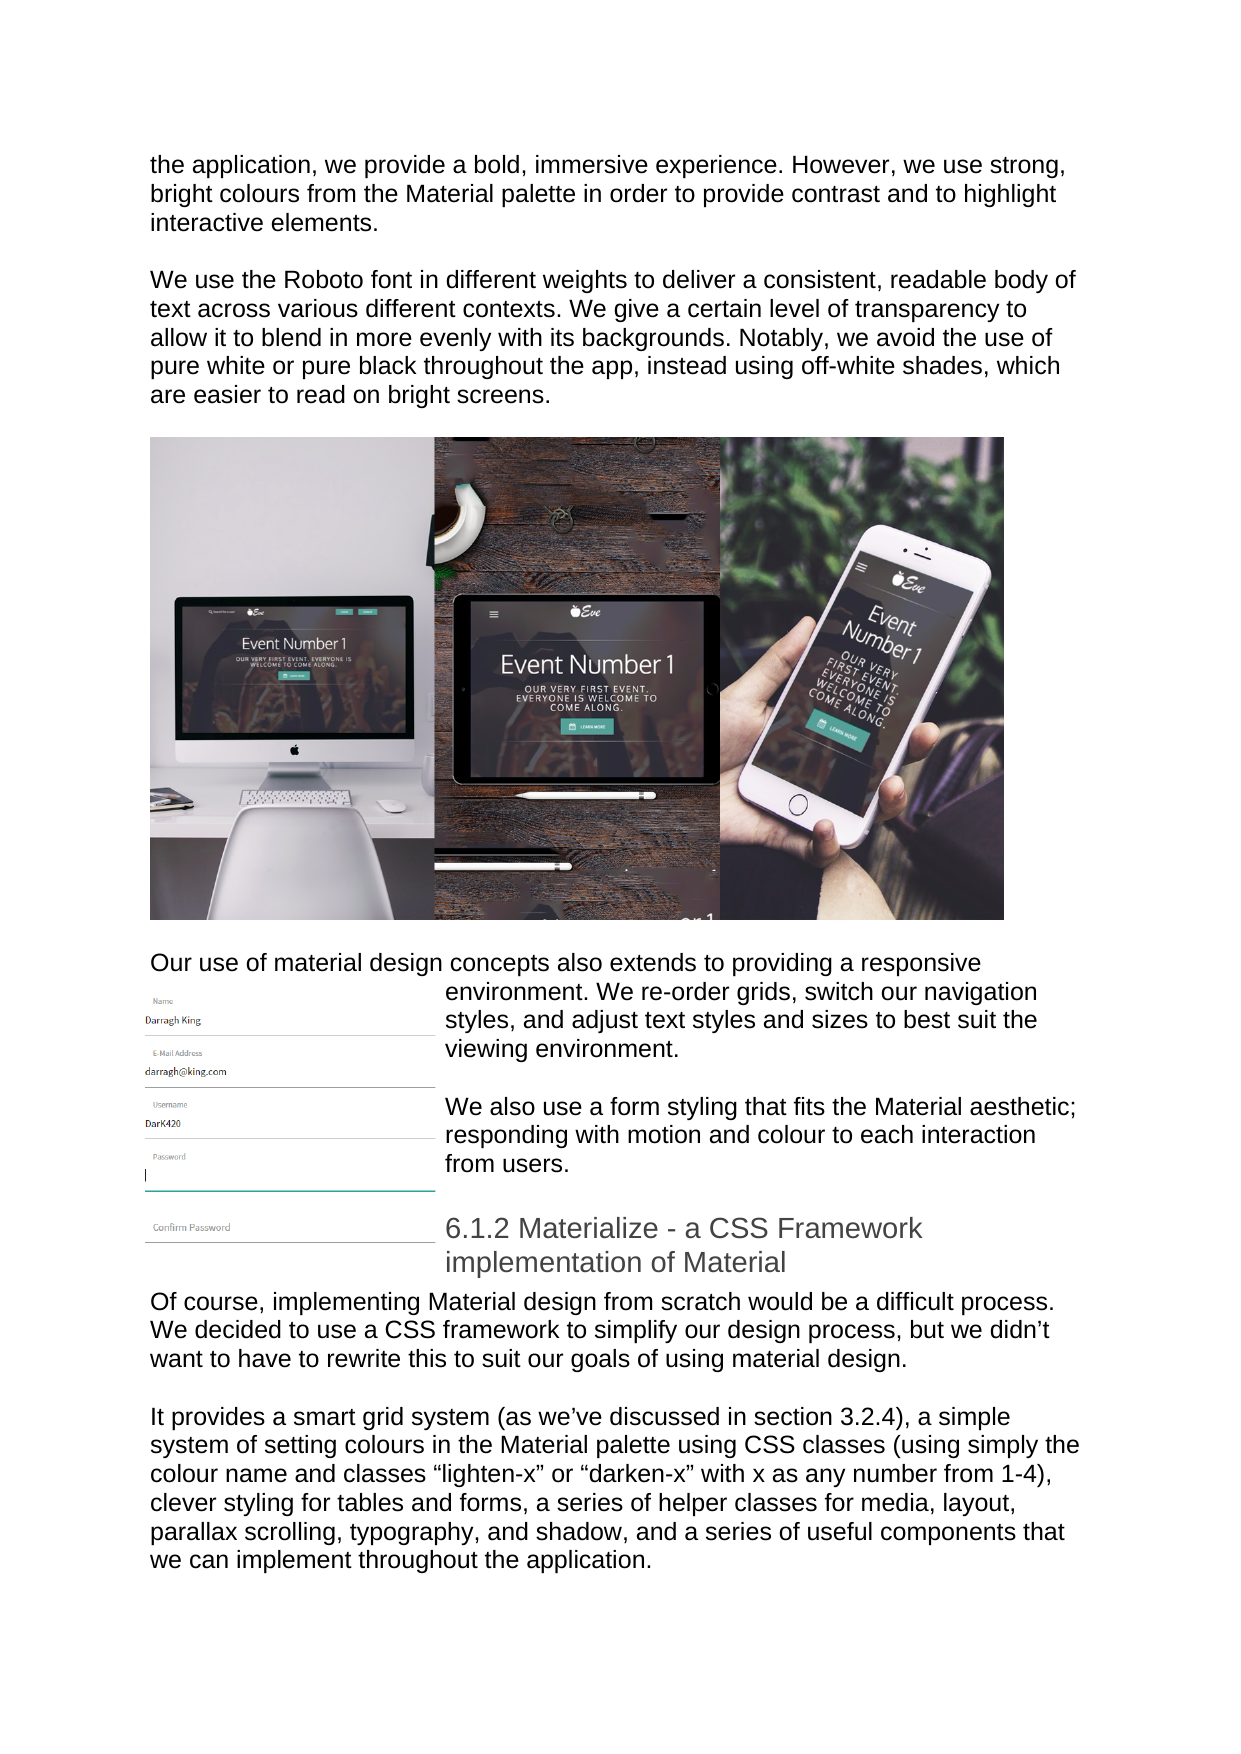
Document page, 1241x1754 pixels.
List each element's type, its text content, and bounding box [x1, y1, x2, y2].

picture [140, 993, 436, 1248]
text It provides a smart grid system (as we’ve discussed in section 3.2.4), a simple system of setting colours in the Material palette using CSS classes (using simply the colour name and classes “lighten-x” or “darken-x” with x as any number from 1-4), clever styling for tables and forms, a series of helper classes for media, layout, parallax scrolling, typography, and shadow, and a series of useful components that we can implement throughout the application. [150, 1402, 1090, 1574]
text Of course, implementing Material design from scratch would be a difficult process. We decided to use a CSS framework to simplify our design process, but we didn’t want to have to rewrite this to suit our goals of using material design. [150, 1287, 1090, 1373]
text We also use a form styling that fits the Material aesthetic; responding with motion and colour to each interaction from users. [436, 1092, 1090, 1178]
picture [150, 437, 1004, 920]
subtitle 6.1.2 Materialize - a CSS Framework implementation of Material [150, 1211, 1090, 1278]
text We use the Roboto font in different weights to deliver a consistent, readable body of text across various different contexts. We give a certain level of transparency to allow it to blend in more evenly with its backgrounds. Notably, we avoid the use of pure white or pure black throughout the app, instead using off-white shades, which are easier to read on bright screens. [150, 265, 1090, 409]
text Our use of material design concepts also extends to providing a responsive environment. We re-order grids, switch our navigation styles, and adjust text styles and sizes to best suit the viewing environment. [150, 948, 1090, 1063]
